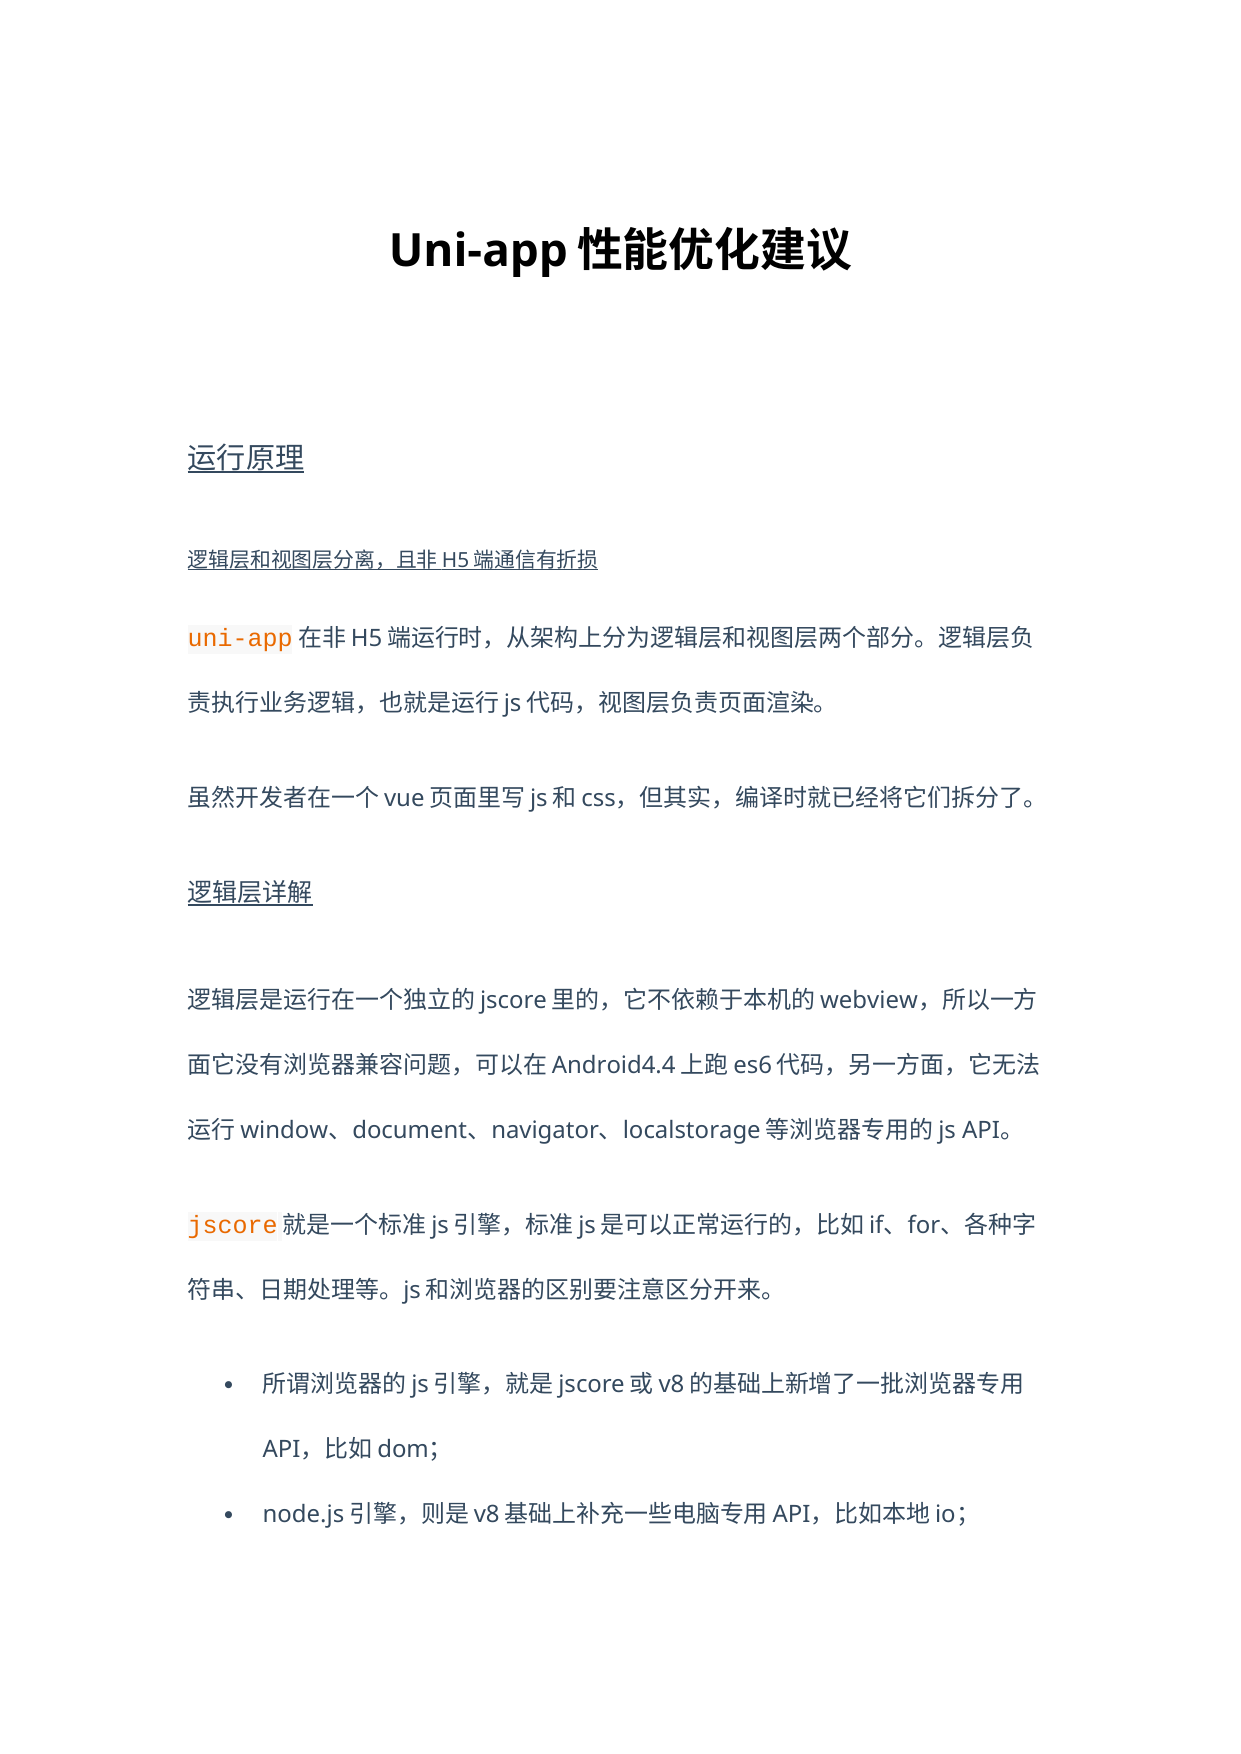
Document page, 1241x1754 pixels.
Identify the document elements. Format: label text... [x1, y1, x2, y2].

subtitle 运行原理 [187, 423, 1053, 488]
text jscore就是一个标准js引擎，标准js是可以正常运行的，比如if、for、各种字符串、日期处理等。js和浏览器的区别要注意区分开来。 [187, 1190, 1053, 1320]
list node.js引擎，则是v8基础上补充一些电脑专用API，比如本地io； [225, 1479, 1053, 1544]
subtitle 逻辑层和视图层分离，且非H5端通信有折损 [187, 542, 1053, 574]
text 虽然开发者在一个vue页面里写js和css，但其实，编译时就已经将它们拆分了。 [187, 763, 1053, 828]
subtitle Uni-app性能优化建议 [187, 197, 1053, 295]
subtitle 逻辑层详解 [187, 858, 1053, 923]
list 所谓浏览器的js引擎，就是jscore或v8的基础上新增了一批浏览器专用API，比如dom； [225, 1349, 1053, 1479]
text 逻辑层是运行在一个独立的jscore里的，它不依赖于本机的webview，所以一方面它没有浏览器兼容问题，可以在Android4.4上跑es6代码，另一方面，它无法运行window、document、navigator、localstorage等浏览器专用的js API。 [187, 965, 1053, 1160]
text uni-app 在非H5端运行时，从架构上分为逻辑层和视图层两个部分。逻辑层负责执行业务逻辑，也就是运行js代码，视图层负责页面渲染。 [187, 603, 1053, 733]
